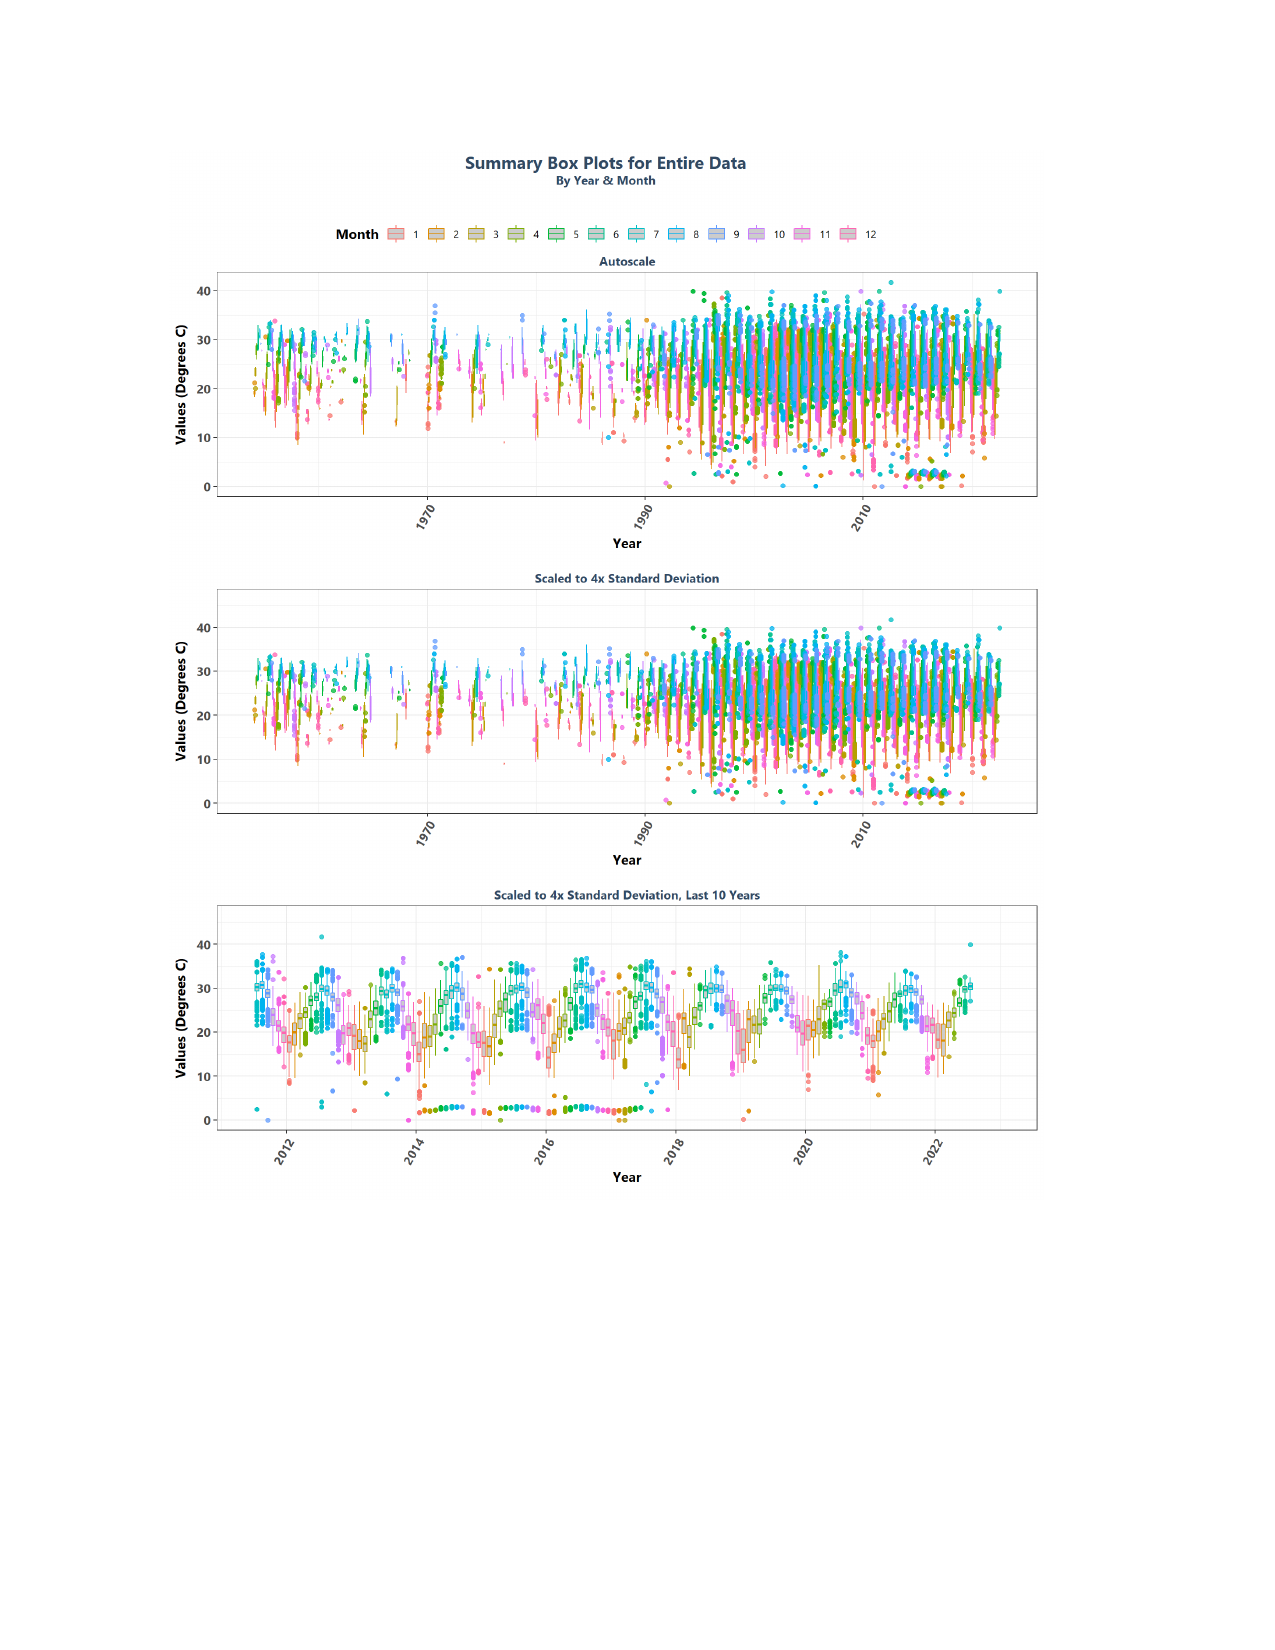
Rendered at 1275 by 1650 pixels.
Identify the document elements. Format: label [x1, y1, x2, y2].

picture [168, 150, 1044, 1200]
